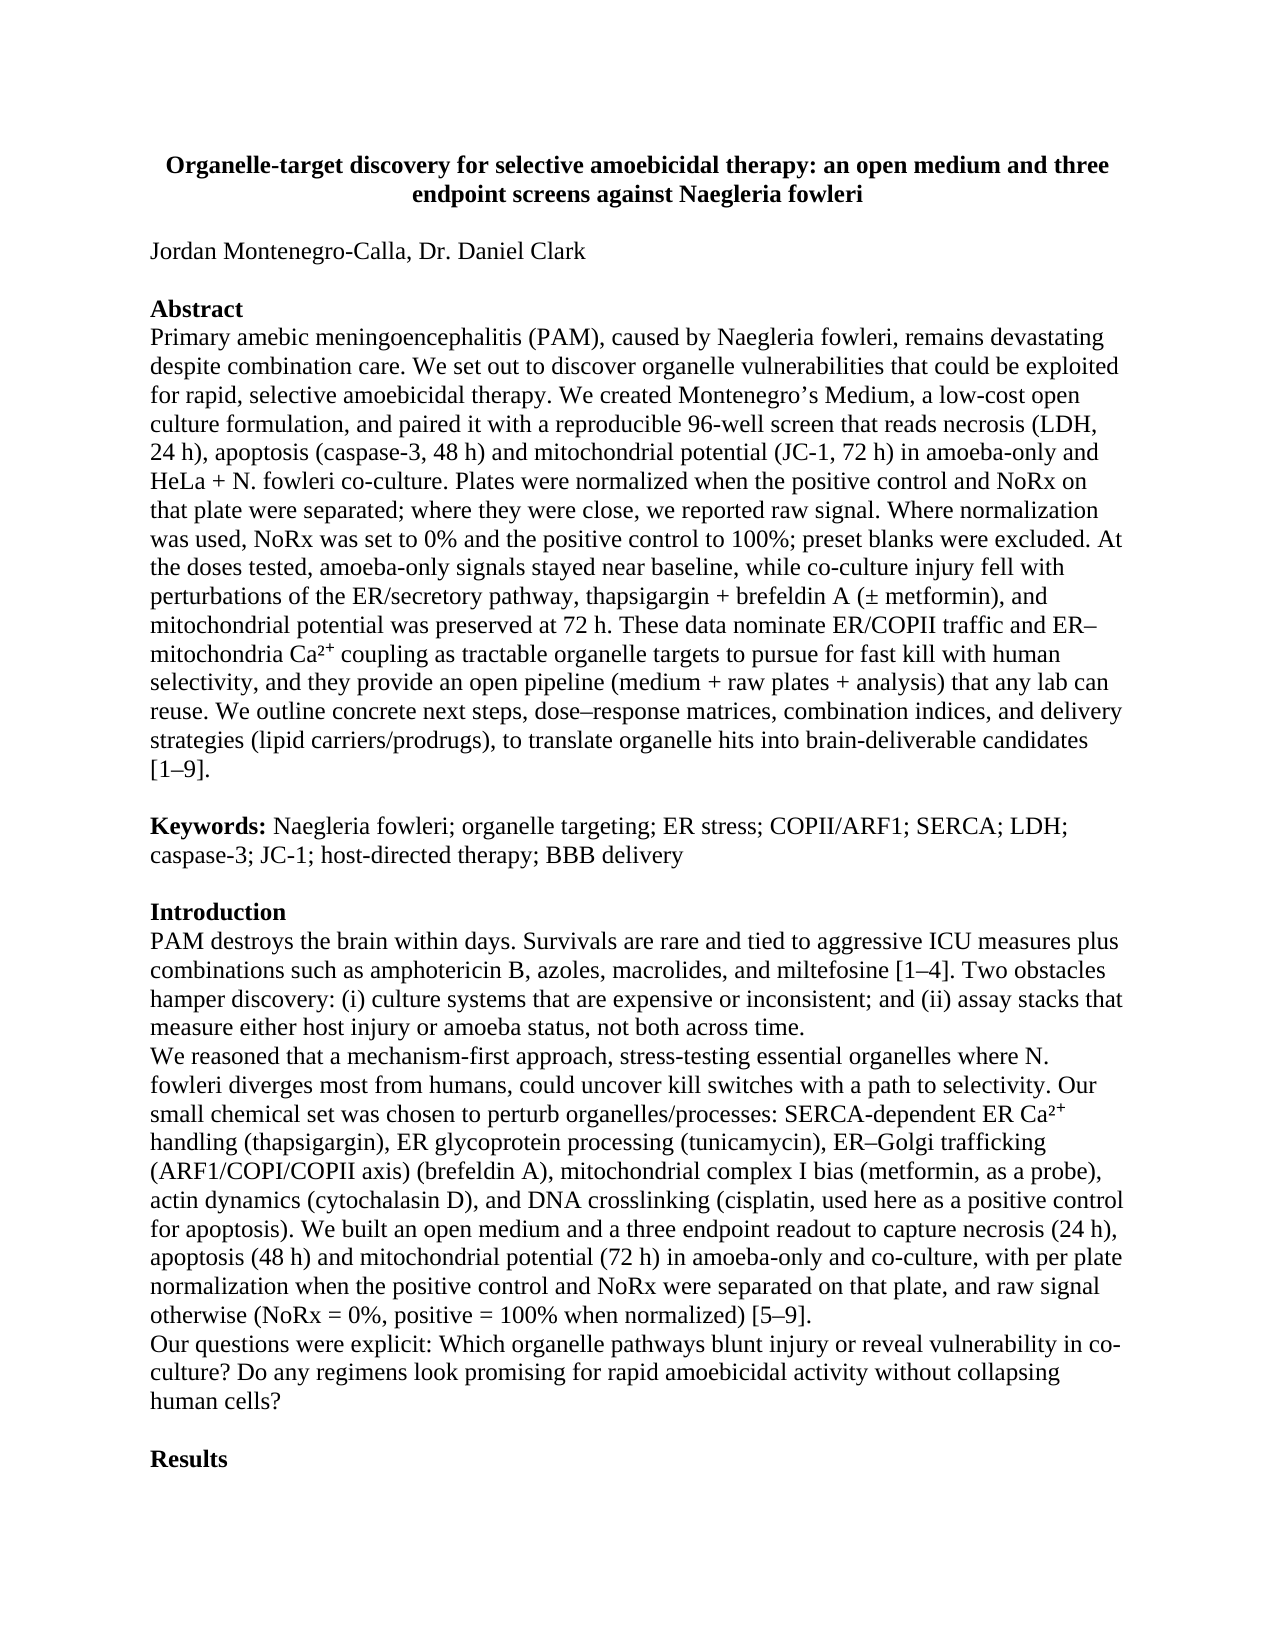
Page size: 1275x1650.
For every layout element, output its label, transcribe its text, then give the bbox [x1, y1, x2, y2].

text Primary amebic meningoencephalitis (PAM), caused by Naegleria fowleri, remains devastating despite combination care. We set out to discover organelle vulnerabilities that could be exploited for rapid, selective amoebicidal therapy. We created Montenegro’s Medium, a low-cost open culture formulation, and paired it with a reproducible 96-well screen that reads necrosis (LDH, 24 h), apoptosis (caspase-3, 48 h) and mitochondrial potential (JC-1, 72 h) in amoeba-only and HeLa + N. fowleri co-culture. Plates were normalized when the positive control and NoRx on that plate were separated; where they were close, we reported raw signal. Where normalization was used, NoRx was set to 0% and the positive control to 100%; preset blanks were excluded. At the doses tested, amoeba-only signals stayed near baseline, while co-culture injury fell with perturbations of the ER/secretory pathway, thapsigargin + brefeldin A (± metformin), and mitochondrial potential was preserved at 72 h. These data nominate ER/COPII traffic and ER–mitochondria Ca²⁺ coupling as tractable organelle targets to pursue for fast kill with human selectivity, and they provide an open pipeline (medium + raw plates + analysis) that any lab can reuse. We outline concrete next steps, dose–response matrices, combination indices, and delivery strategies (lipid carriers/prodrugs), to translate organelle hits into brain-deliverable candidates [1–9]. [150, 322, 1125, 782]
text Keywords: Naegleria fowleri; organelle targeting; ER stress; COPII/ARF1; SERCA; LDH; caspase-3; JC-1; host-directed therapy; BBB delivery [150, 811, 1125, 869]
text Jordan Montenegro-Calla, Dr. Daniel Clark [150, 236, 1125, 294]
text Organelle-target discovery for selective amoebicidal therapy: an open medium and three endpoint screens against Naegleria fowleri [150, 150, 1125, 207]
text We reasoned that a mechanism-first approach, stress-testing essential organelles where N. fowleri diverges most from humans, could uncover kill switches with a path to selectivity. Our small chemical set was chosen to perturb organelles/processes: SERCA-dependent ER Ca²⁺ handling (thapsigargin), ER glycoprotein processing (tunicamycin), ER–Golgi trafficking (ARF1/COPI/COPII axis) (brefeldin A), mitochondrial complex I bias (metformin, as a probe), actin dynamics (cytochalasin D), and DNA crosslinking (cisplatin, used here as a positive control for apoptosis). We built an open medium and a three endpoint readout to capture necrosis (24 h), apoptosis (48 h) and mitochondrial potential (72 h) in amoeba-only and co-culture, with per plate normalization when the positive control and NoRx were separated on that plate, and raw signal otherwise (NoRx = 0%, positive = 100% when normalized) [5–9]. [150, 1041, 1125, 1329]
text Results [150, 1444, 1125, 1472]
text PAM destroys the brain within days. Survivals are rare and tied to aggressive ICU measures plus combinations such as amphotericin B, azoles, macrolides, and miltefosine [1–4]. Two obstacles hamper discovery: (i) culture systems that are expensive or inconsistent; and (ii) assay stacks that measure either host injury or amoeba status, not both across time. [150, 926, 1125, 1041]
text Our questions were explicit: Which organelle pathways blunt injury or reveal vulnerability in co-culture? Do any regimens look promising for rapid amoebicidal activity without collapsing human cells? [150, 1329, 1125, 1415]
text Introduction [150, 897, 1125, 926]
text Abstract [150, 294, 1125, 322]
